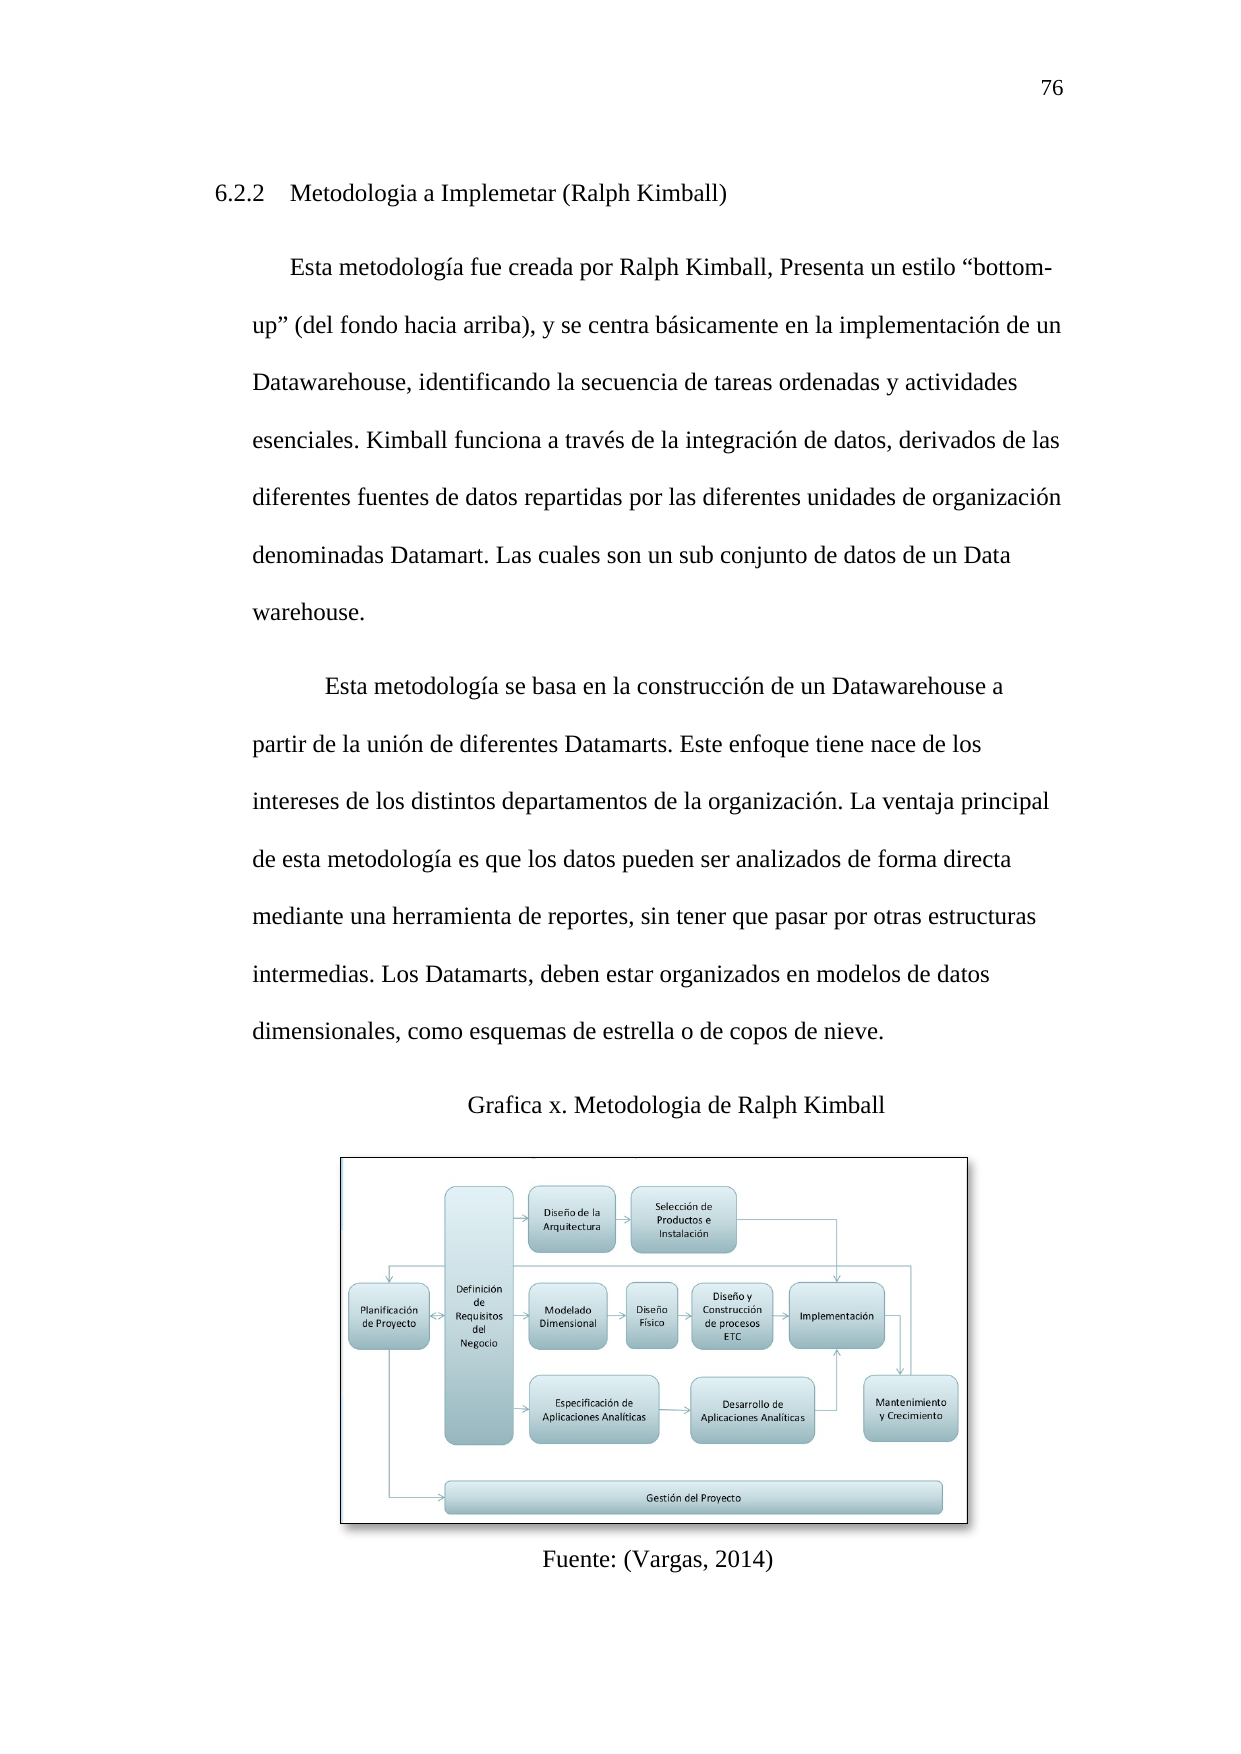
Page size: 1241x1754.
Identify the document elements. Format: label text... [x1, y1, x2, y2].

text Esta metodología fue creada por Ralph Kimball, Presenta un estilo “bottom-up” (del fondo hacia arriba), y se centra básicamente en la implementación de un Datawarehouse, identificando la secuencia de tareas ordenadas y actividades esenciales. Kimball funciona a través de la integración de datos, derivados de las diferentes fuentes de datos repartidas por las diferentes unidades de organización denominadas Datamart. Las cuales son un sub conjunto de datos de un Data warehouse. [252, 252, 1063, 626]
list Metodologia a Implemetar (Ralph Kimball) [214, 178, 1063, 207]
picture [341, 1158, 967, 1523]
text Esta metodología se basa en la construcción de un Datawarehouse a partir de la unión de diferentes Datamarts. Este enfoque tiene nace de los intereses de los distintos departamentos de la organización. La ventaja principal de esta metodología es que los datos pueden ser analizados de forma directa mediante una herramienta de reportes, sin tener que pasar por otras estructuras intermedias. Los Datamarts, deben estar organizados en modelos de datos dimensionales, como esquemas de estrella o de copos de nieve. [252, 671, 1063, 1045]
list Grafica x. Metodologia de Ralph Kimball [289, 1091, 1063, 1119]
list Fuente: [252, 1544, 1063, 1573]
